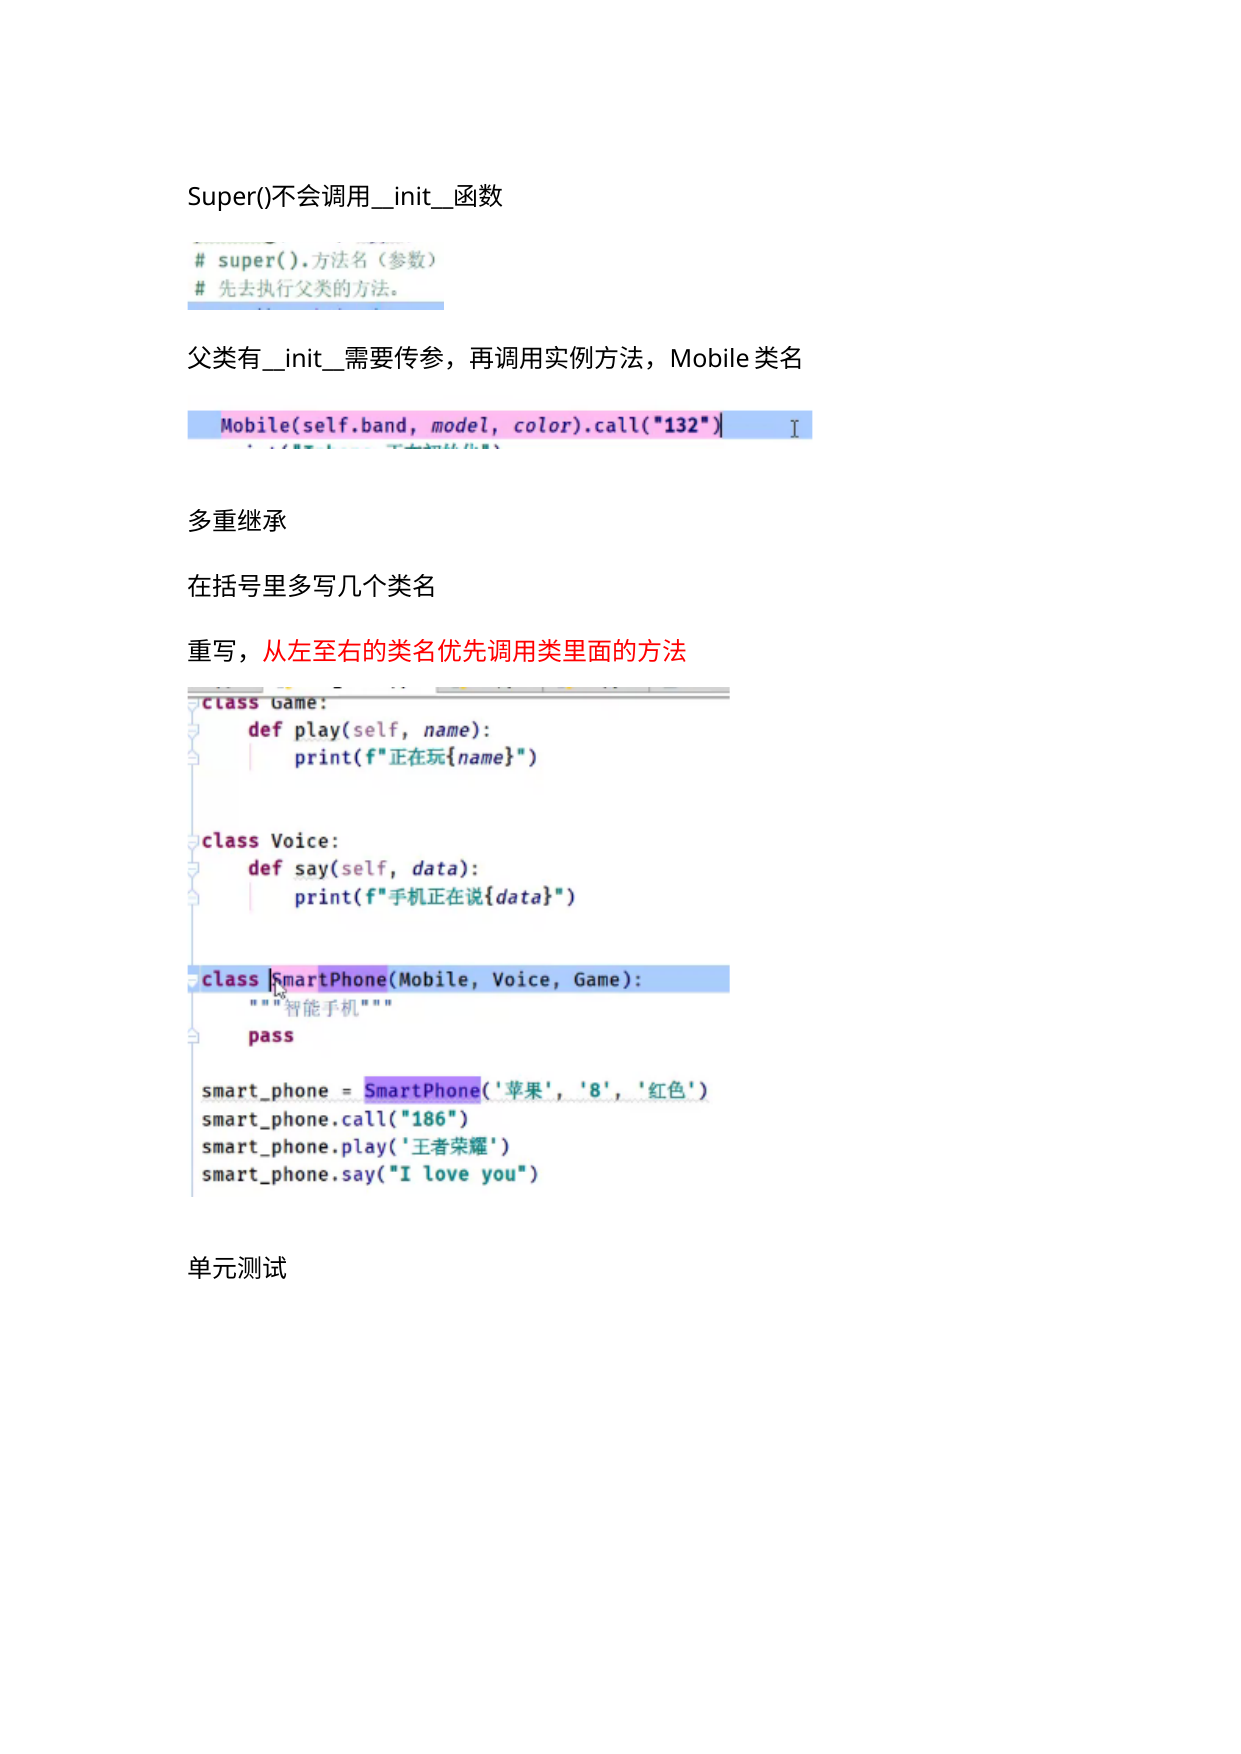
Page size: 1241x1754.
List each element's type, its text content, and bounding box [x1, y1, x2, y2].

list Super()不会调用__init__函数 [187, 162, 1053, 227]
list 重写，从左至右的类名优先调用类里面的方法 [187, 617, 1053, 682]
list 父类有__init__需要传参，再调用实例方法，Mobile类名 [187, 324, 1053, 389]
picture [187, 687, 730, 1197]
list 在括号里多写几个类名 [187, 552, 1053, 617]
list 单元测试 [187, 1234, 1053, 1299]
list 多重继承 [187, 487, 1053, 552]
picture [187, 395, 813, 449]
picture [187, 242, 444, 310]
